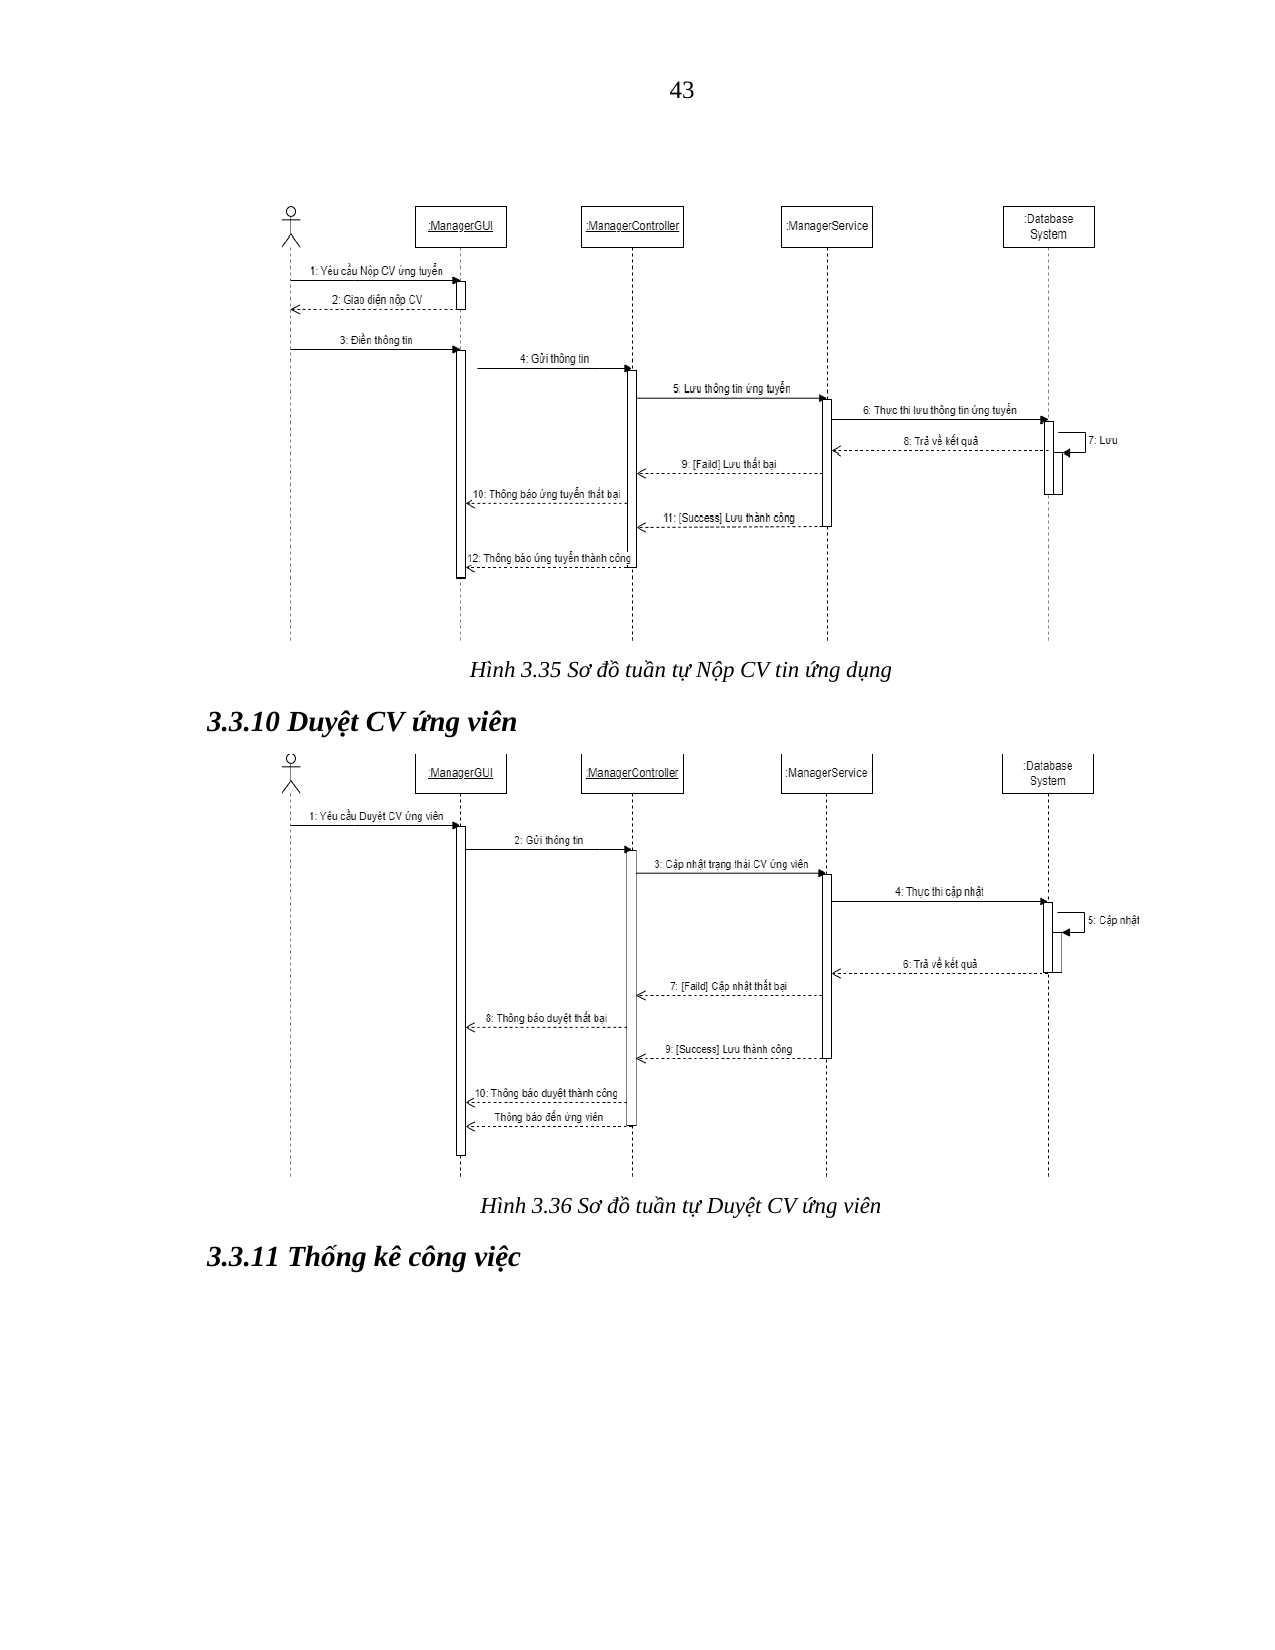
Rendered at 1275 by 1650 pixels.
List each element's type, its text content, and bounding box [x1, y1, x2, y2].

text Hình 3.36 Sơ đồ tuần tự Duyệt CV ứng viên [207, 1192, 1157, 1219]
picture [281, 754, 1139, 1177]
list Thống kê công việc [207, 1239, 1157, 1273]
picture [281, 206, 1118, 641]
text Hình 3.35 Sơ đồ tuần tự Nộp CV tin ứng dụng [207, 657, 1157, 683]
list Duyệt CV ứng viên [207, 704, 1157, 737]
